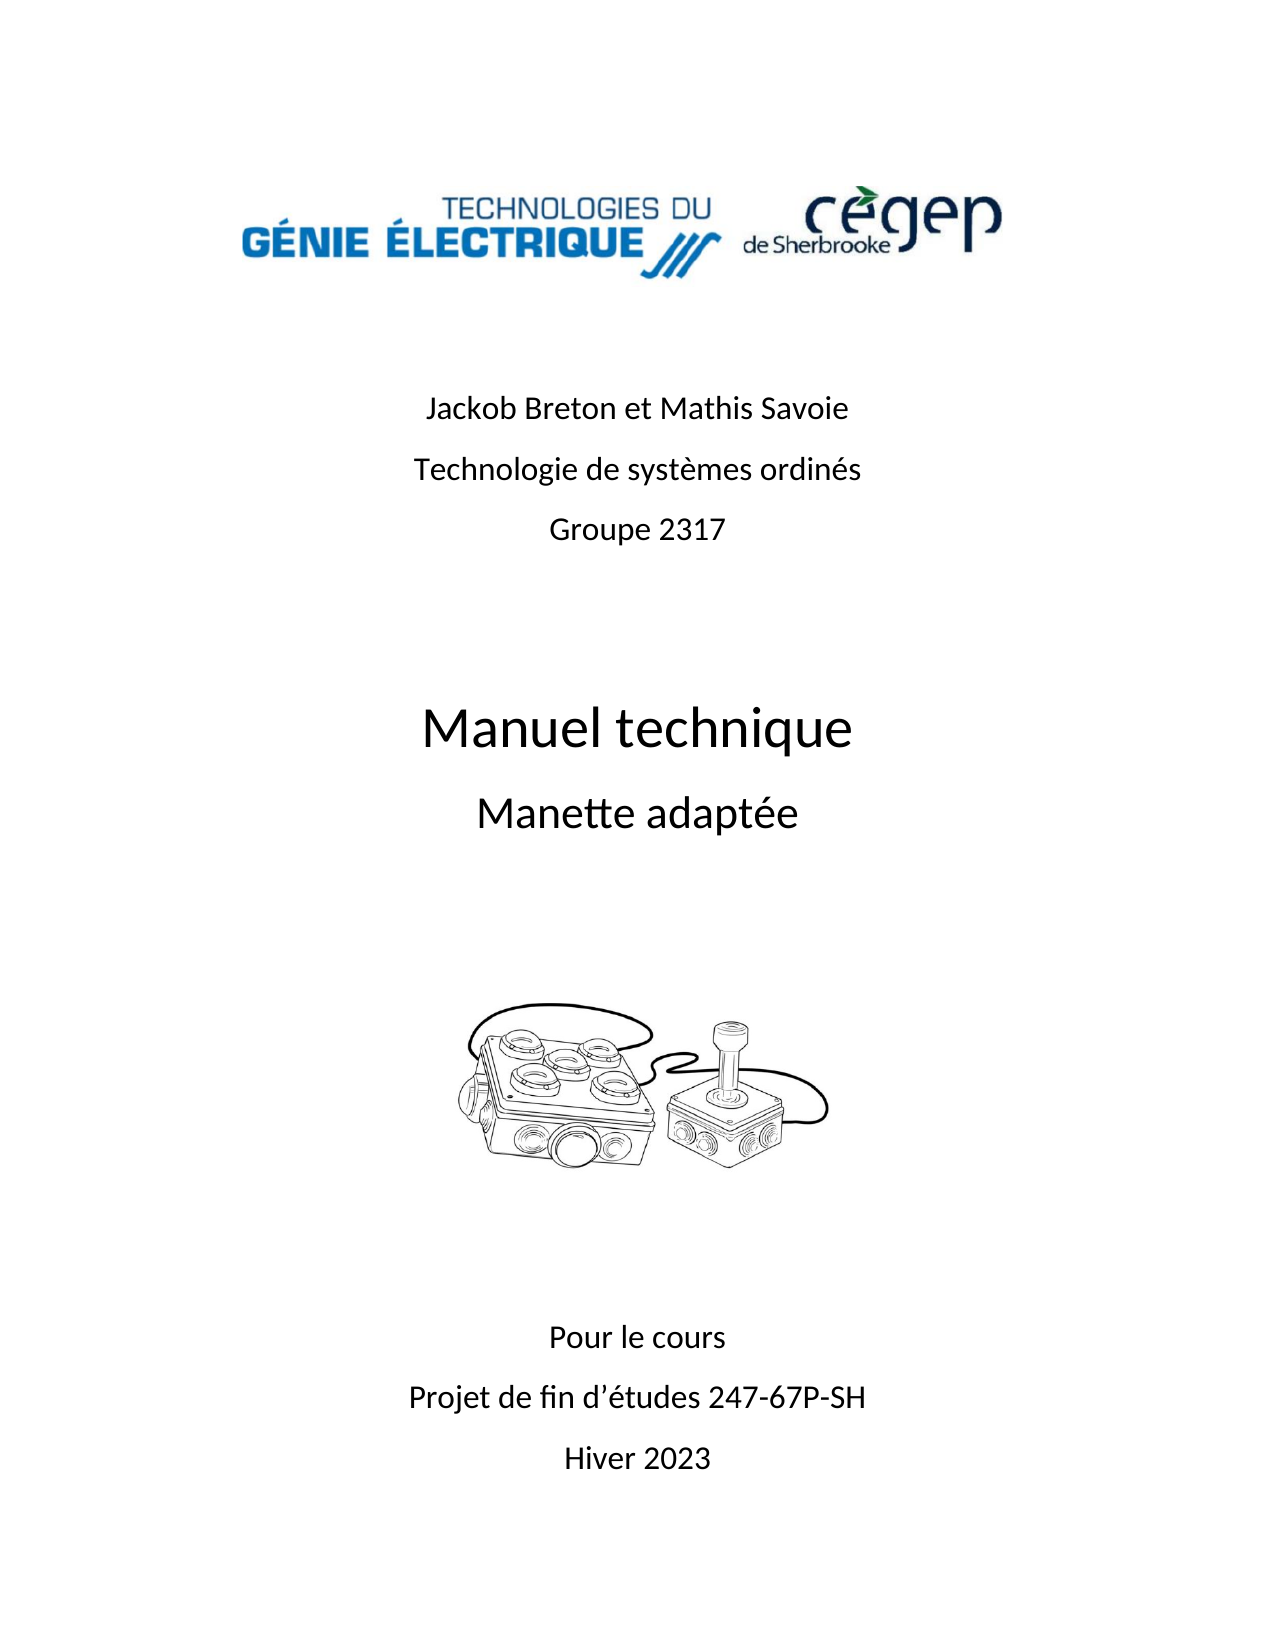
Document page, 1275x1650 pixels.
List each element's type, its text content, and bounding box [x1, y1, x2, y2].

text Pour le cours [150, 1316, 1125, 1356]
text Jackob Breton et Mathis Savoie [150, 387, 1125, 428]
text Technologie de systèmes ordinés [150, 448, 1125, 488]
picture [438, 937, 837, 1237]
text Projet de fin d’études 247-67P-SH [150, 1376, 1125, 1417]
text Hiver 2023 [150, 1437, 1125, 1478]
text Groupe 2317 [150, 508, 1125, 549]
text Manette adaptée [150, 784, 1125, 840]
picture [187, 150, 1088, 308]
text Manuel technique [150, 690, 1125, 762]
